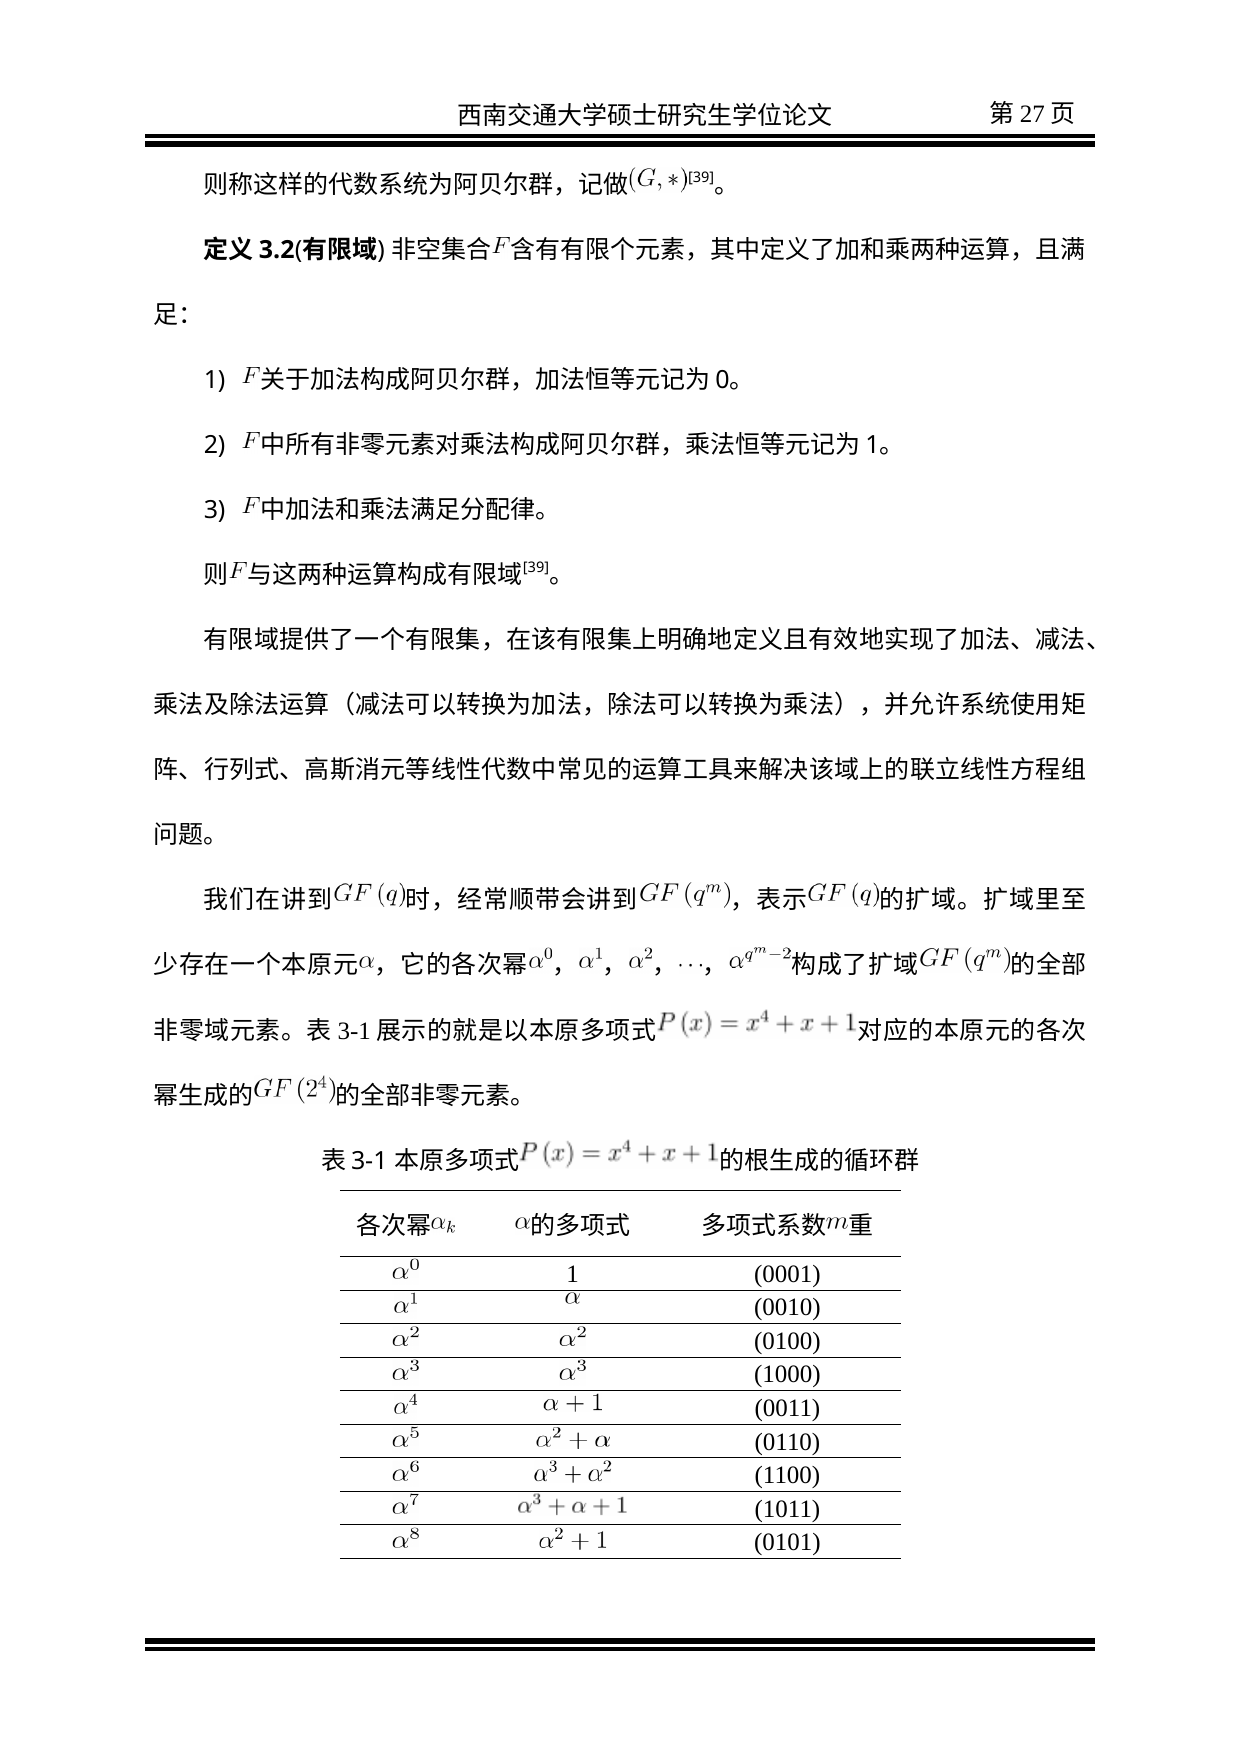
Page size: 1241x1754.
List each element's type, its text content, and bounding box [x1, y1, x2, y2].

list 中加法和乘法满足分配律。 [153, 475, 1087, 540]
table_cell 1 [471, 1257, 674, 1289]
table_cell (0010) [674, 1291, 901, 1323]
table_cell (0101) [674, 1525, 901, 1558]
table_cell [471, 1425, 674, 1457]
table_header 各次幂 [340, 1191, 471, 1256]
list 定义3.2(有限域) 非空集合含有有限个元素，其中定义了加和乘两种运算，且满足： [153, 215, 1087, 345]
table_cell [340, 1425, 471, 1457]
table_cell [471, 1525, 674, 1558]
table_cell [471, 1391, 674, 1424]
table_cell [471, 1291, 674, 1323]
list 则称这样的代数系统为阿贝尔群，记做[39]。 [203, 150, 1087, 215]
table_header 多项式系数重 [674, 1191, 901, 1256]
text 表3-1 本原多项式的根生成的循环群 [153, 1125, 1087, 1190]
table_cell [340, 1291, 471, 1323]
table_cell (0110) [674, 1425, 901, 1457]
table_cell (1100) [674, 1458, 901, 1491]
list 中所有非零元素对乘法构成阿贝尔群，乘法恒等元记为1。 [153, 410, 1087, 475]
table_cell [340, 1391, 471, 1424]
table_cell (0100) [674, 1324, 901, 1357]
table_cell [340, 1525, 471, 1558]
table_cell (1011) [674, 1492, 901, 1524]
table_cell [471, 1492, 674, 1524]
table_header 的多项式 [471, 1191, 674, 1256]
table_cell [340, 1358, 471, 1390]
table_cell (1000) [674, 1358, 901, 1390]
table_cell [471, 1458, 674, 1491]
table_cell [340, 1257, 471, 1289]
text 有限域提供了一个有限集，在该有限集上明确地定义且有效地实现了加法、减法、乘法及除法运算（减法可以转换为加法，除法可以转换为乘法），并允许系统使用矩阵、行列式、高斯消元等线性代数中常见的运算工具来解决该域上的联立线性方程组问题。 [153, 605, 1087, 865]
table_cell [340, 1492, 471, 1524]
text 我们在讲到时，经常顺带会讲到，表示的扩域。扩域里至少存在一个本原元，它的各次幂，，，，构成了扩域的全部非零域元素。表3-1展示的就是以本原多项式对应的本原元的各次幂生成的的全部非零元素。 [153, 865, 1087, 1125]
table_cell [340, 1324, 471, 1357]
table_cell [340, 1458, 471, 1491]
table_cell [471, 1324, 674, 1357]
table_cell [471, 1358, 674, 1390]
table_cell (0001) [674, 1257, 901, 1289]
list 则与这两种运算构成有限域[39]。 [203, 540, 1087, 605]
table_cell (0011) [674, 1391, 901, 1424]
list 关于加法构成阿贝尔群，加法恒等元记为0。 [153, 345, 1087, 410]
